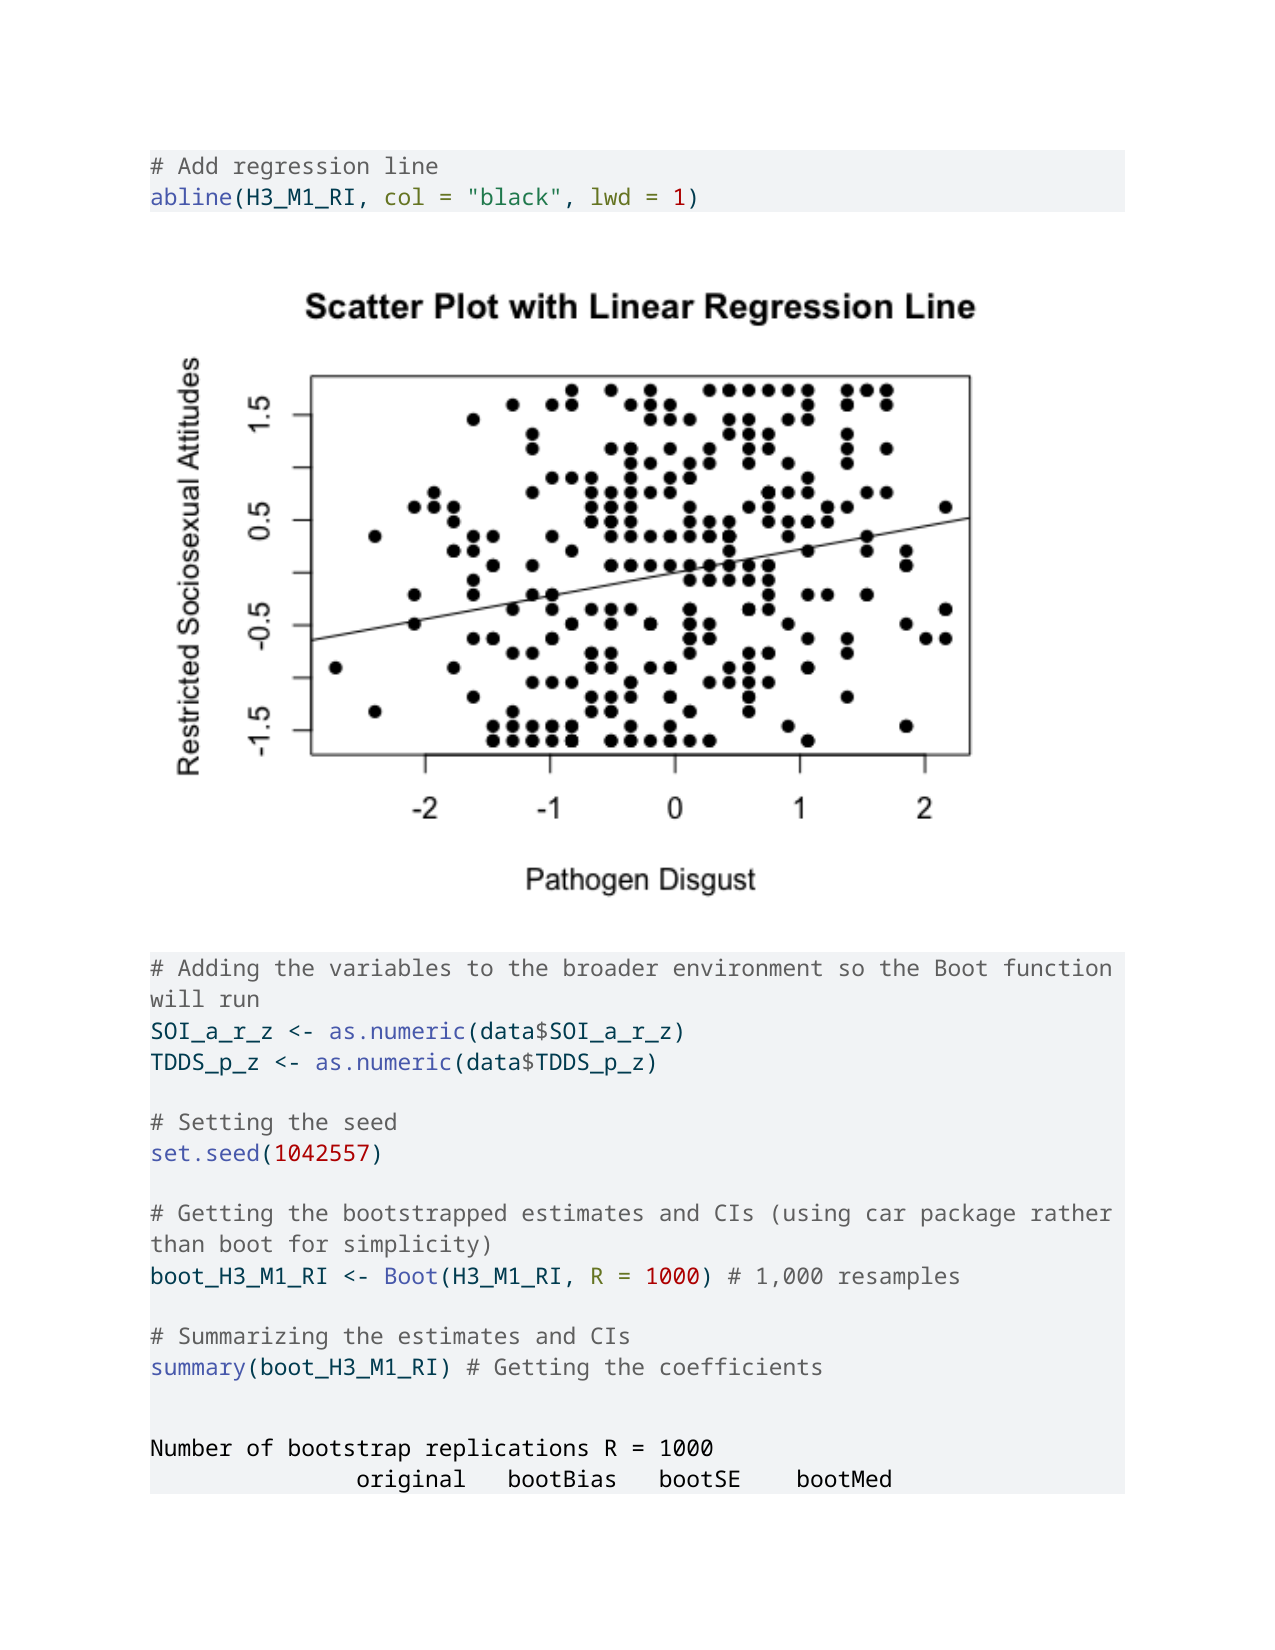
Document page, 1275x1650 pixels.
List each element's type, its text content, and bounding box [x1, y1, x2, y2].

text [150, 1403, 1125, 1494]
text # Adding the variables to the broader environment so the Boot function will run SOI_a_r_z <- as.numeric(data$SOI_a_r_z) TDDS_p_z <- as.numeric(data$TDDS_p_z) # Setting the seed set.seed(1042557) # Getting the bootstrapped estimates and CIs (using car package rather than boot for simplicity) boot_H3_M1_RI <- Boot(H3_M1_RI, R = 1000) # 1,000 resamples # Summarizing the estimates and CIs summary(boot_H3_M1_RI) # Getting the coefficients [150, 952, 1125, 1382]
picture [168, 233, 1044, 934]
